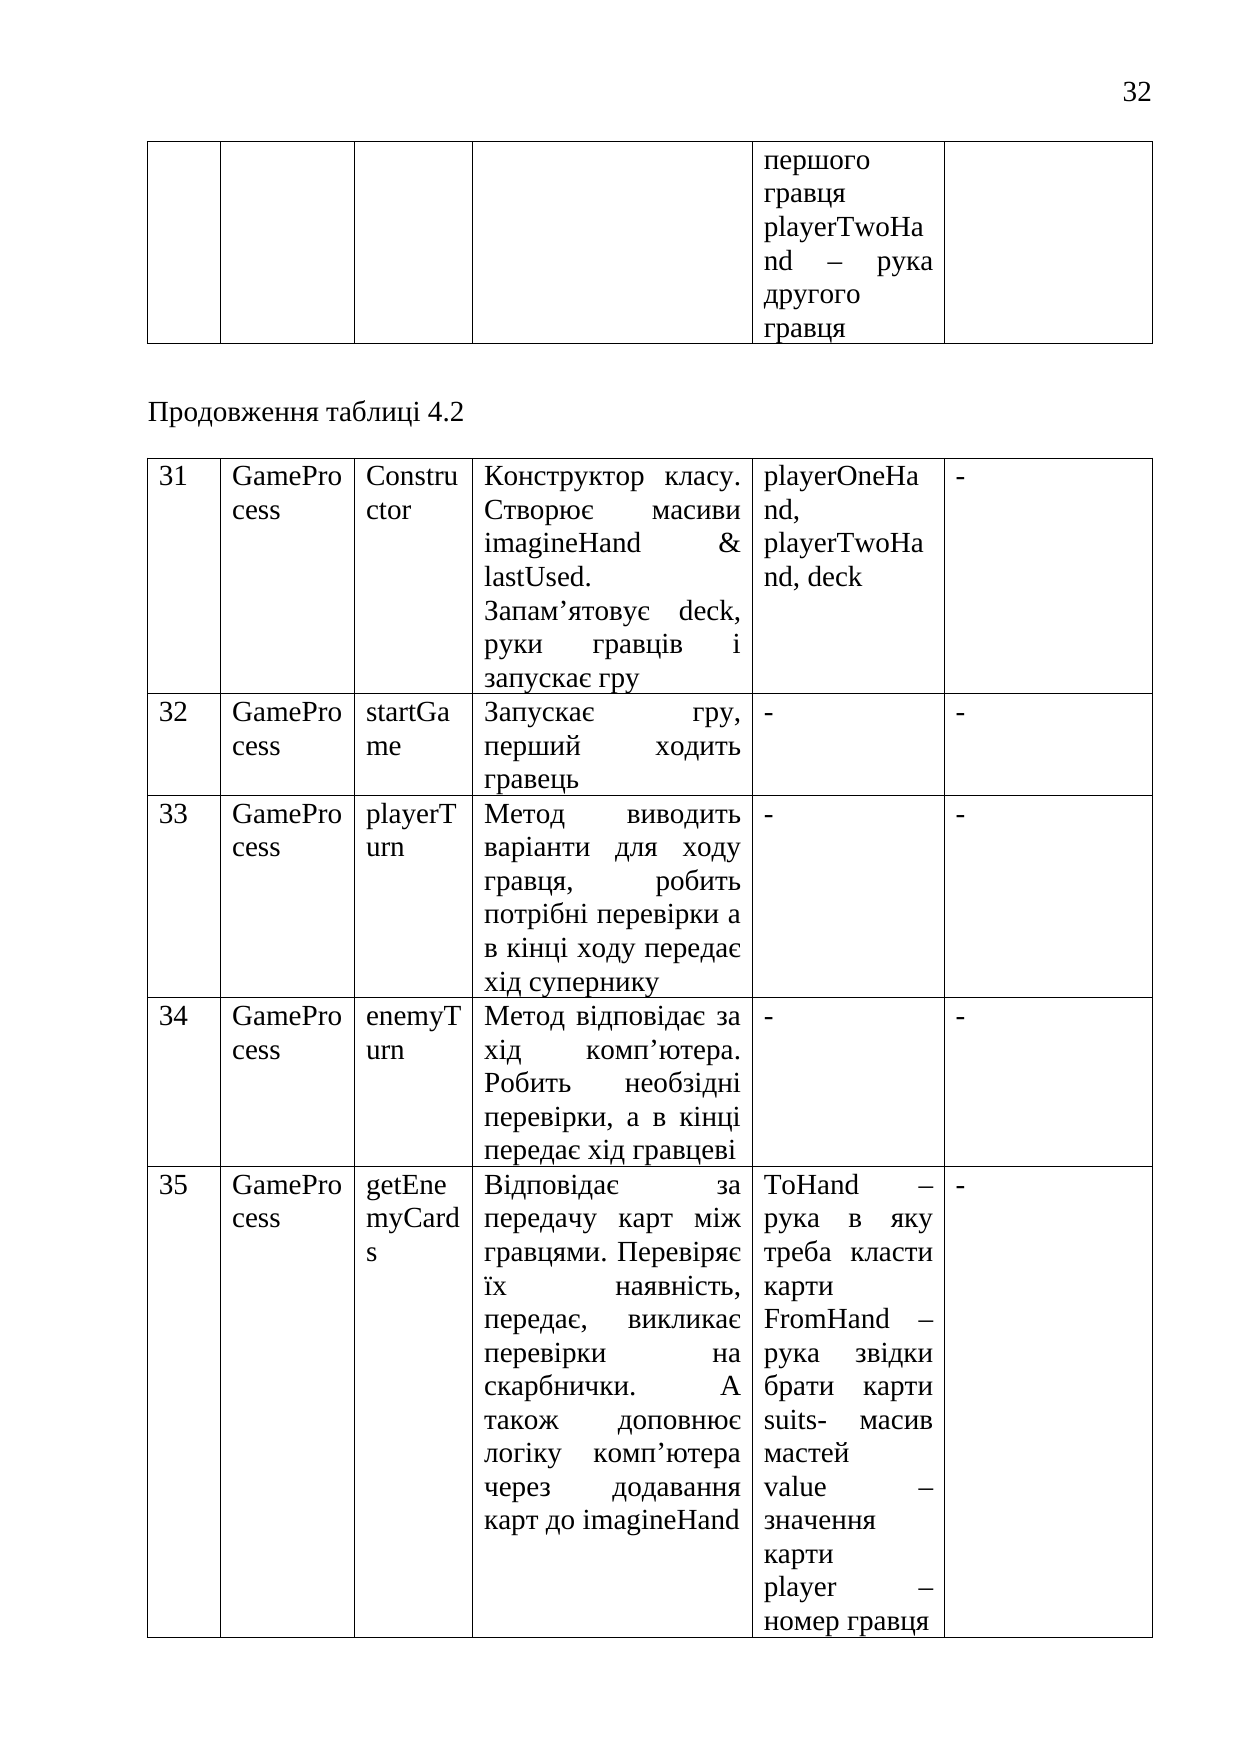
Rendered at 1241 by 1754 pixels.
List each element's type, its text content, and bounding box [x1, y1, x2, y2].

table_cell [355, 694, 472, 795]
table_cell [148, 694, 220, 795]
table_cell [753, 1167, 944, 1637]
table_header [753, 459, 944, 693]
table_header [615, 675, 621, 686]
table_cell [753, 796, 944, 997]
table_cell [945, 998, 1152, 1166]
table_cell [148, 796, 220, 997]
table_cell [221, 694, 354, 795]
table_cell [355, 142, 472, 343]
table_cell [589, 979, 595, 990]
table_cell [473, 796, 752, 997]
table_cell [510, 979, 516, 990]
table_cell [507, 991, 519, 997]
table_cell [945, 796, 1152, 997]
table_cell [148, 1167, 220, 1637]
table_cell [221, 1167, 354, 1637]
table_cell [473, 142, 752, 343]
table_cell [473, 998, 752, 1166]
text Продовження таблиці 4.2 [148, 394, 1152, 428]
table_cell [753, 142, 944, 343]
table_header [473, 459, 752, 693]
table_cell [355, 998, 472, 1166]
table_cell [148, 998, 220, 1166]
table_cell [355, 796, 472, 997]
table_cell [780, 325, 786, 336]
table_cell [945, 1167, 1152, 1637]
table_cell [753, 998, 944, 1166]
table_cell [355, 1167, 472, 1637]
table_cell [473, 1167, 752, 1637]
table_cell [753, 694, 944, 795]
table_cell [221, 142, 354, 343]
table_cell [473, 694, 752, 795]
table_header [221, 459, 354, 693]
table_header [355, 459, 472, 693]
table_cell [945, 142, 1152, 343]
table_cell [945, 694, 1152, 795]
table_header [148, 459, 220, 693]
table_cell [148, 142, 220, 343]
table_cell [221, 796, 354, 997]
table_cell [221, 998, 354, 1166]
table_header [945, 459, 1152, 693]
